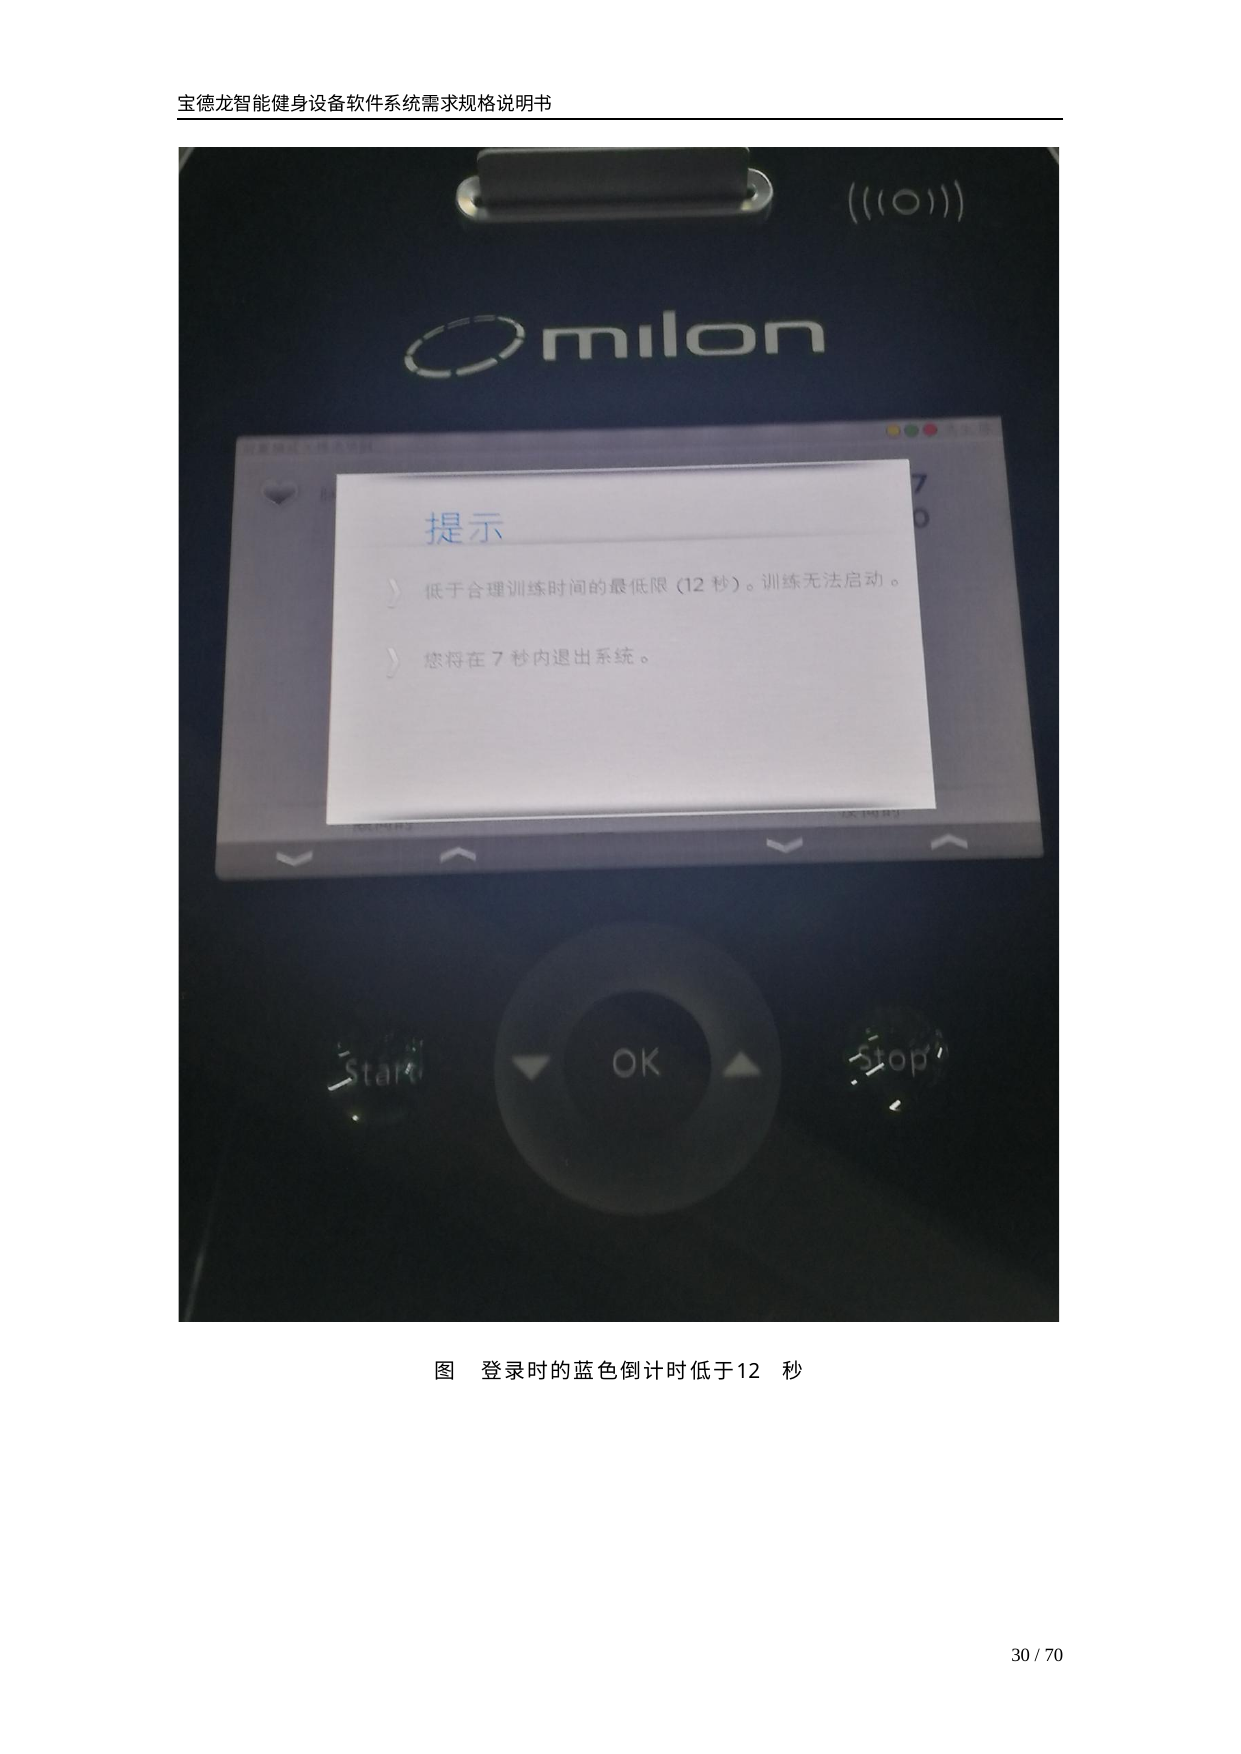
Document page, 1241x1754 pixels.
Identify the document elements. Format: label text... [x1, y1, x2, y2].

picture [178, 147, 1060, 1322]
text 图 登录时的蓝色倒计时低于12秒 [179, 1351, 1061, 1387]
